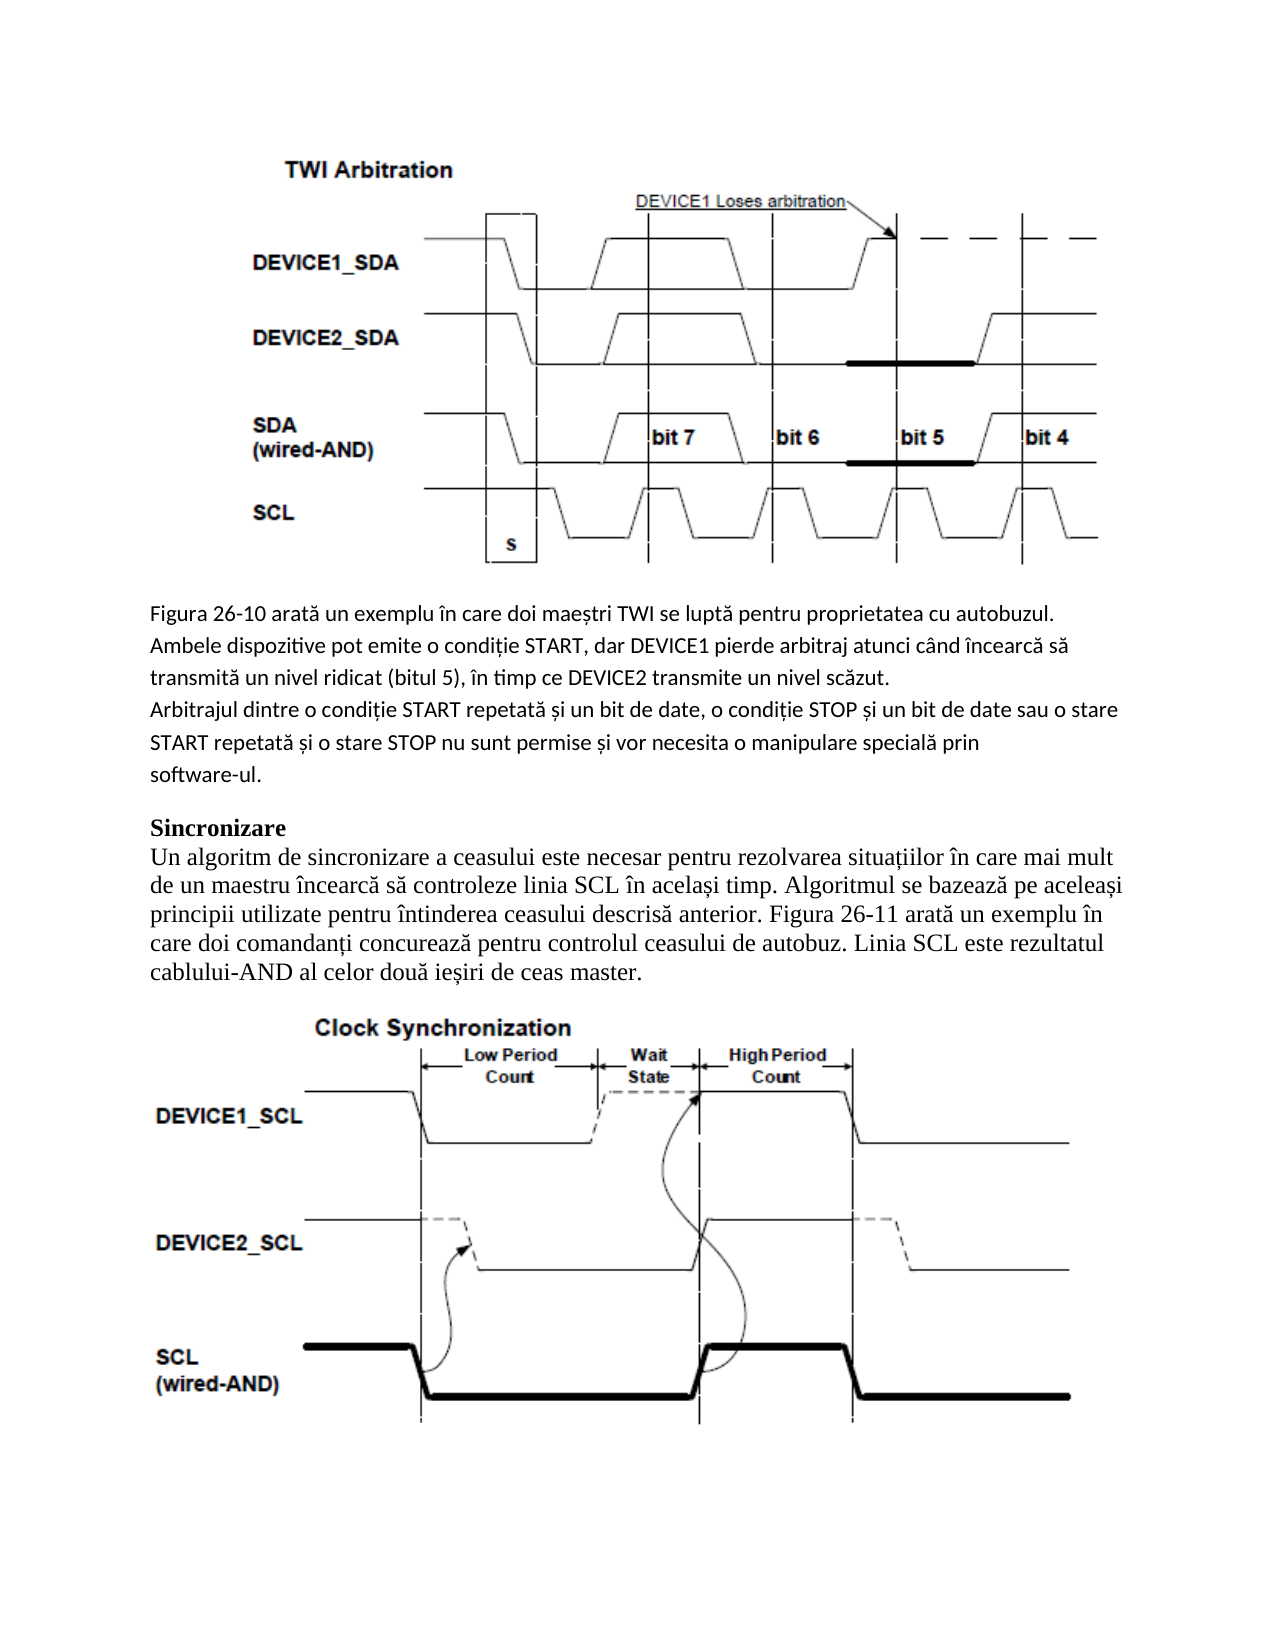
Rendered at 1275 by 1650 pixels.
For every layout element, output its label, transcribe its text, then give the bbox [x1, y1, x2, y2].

picture [150, 150, 1125, 574]
text Figura 26-10 arată un exemplu în care doi maeștri TWI se luptă pentru proprietatea cu autobuzul. Ambele dispozitive pot emite o condiție START, dar DEVICE1 pierde arbitraj atunci când încearcă să transmită un nivel ridicat (bitul 5), în timp ce DEVICE2 transmite un nivel scăzut. Arbitrajul dintre o condiție START repetată și un bit de date, o condiție STOP și un bit de date sau o stare START repetată și o stare STOP nu sunt permise și vor necesita o manipulare specială prin software-ul. [150, 599, 1125, 788]
text Sincronizare Un algoritm de sincronizare a ceasului este necesar pentru rezolvarea situațiilor în care mai mult de un maestru încearcă să controleze linia SCL în același timp. Algoritmul se bazează pe aceleași principii utilizate pentru întinderea ceasului descrisă anterior. Figura 26-11 arată un exemplu în care doi comandanți concurează pentru controlul ceasului de autobuz. Linia SCL este rezultatul cablului-AND al celor două ieșiri de ceas master. [150, 813, 1125, 985]
picture [150, 1008, 1104, 1437]
